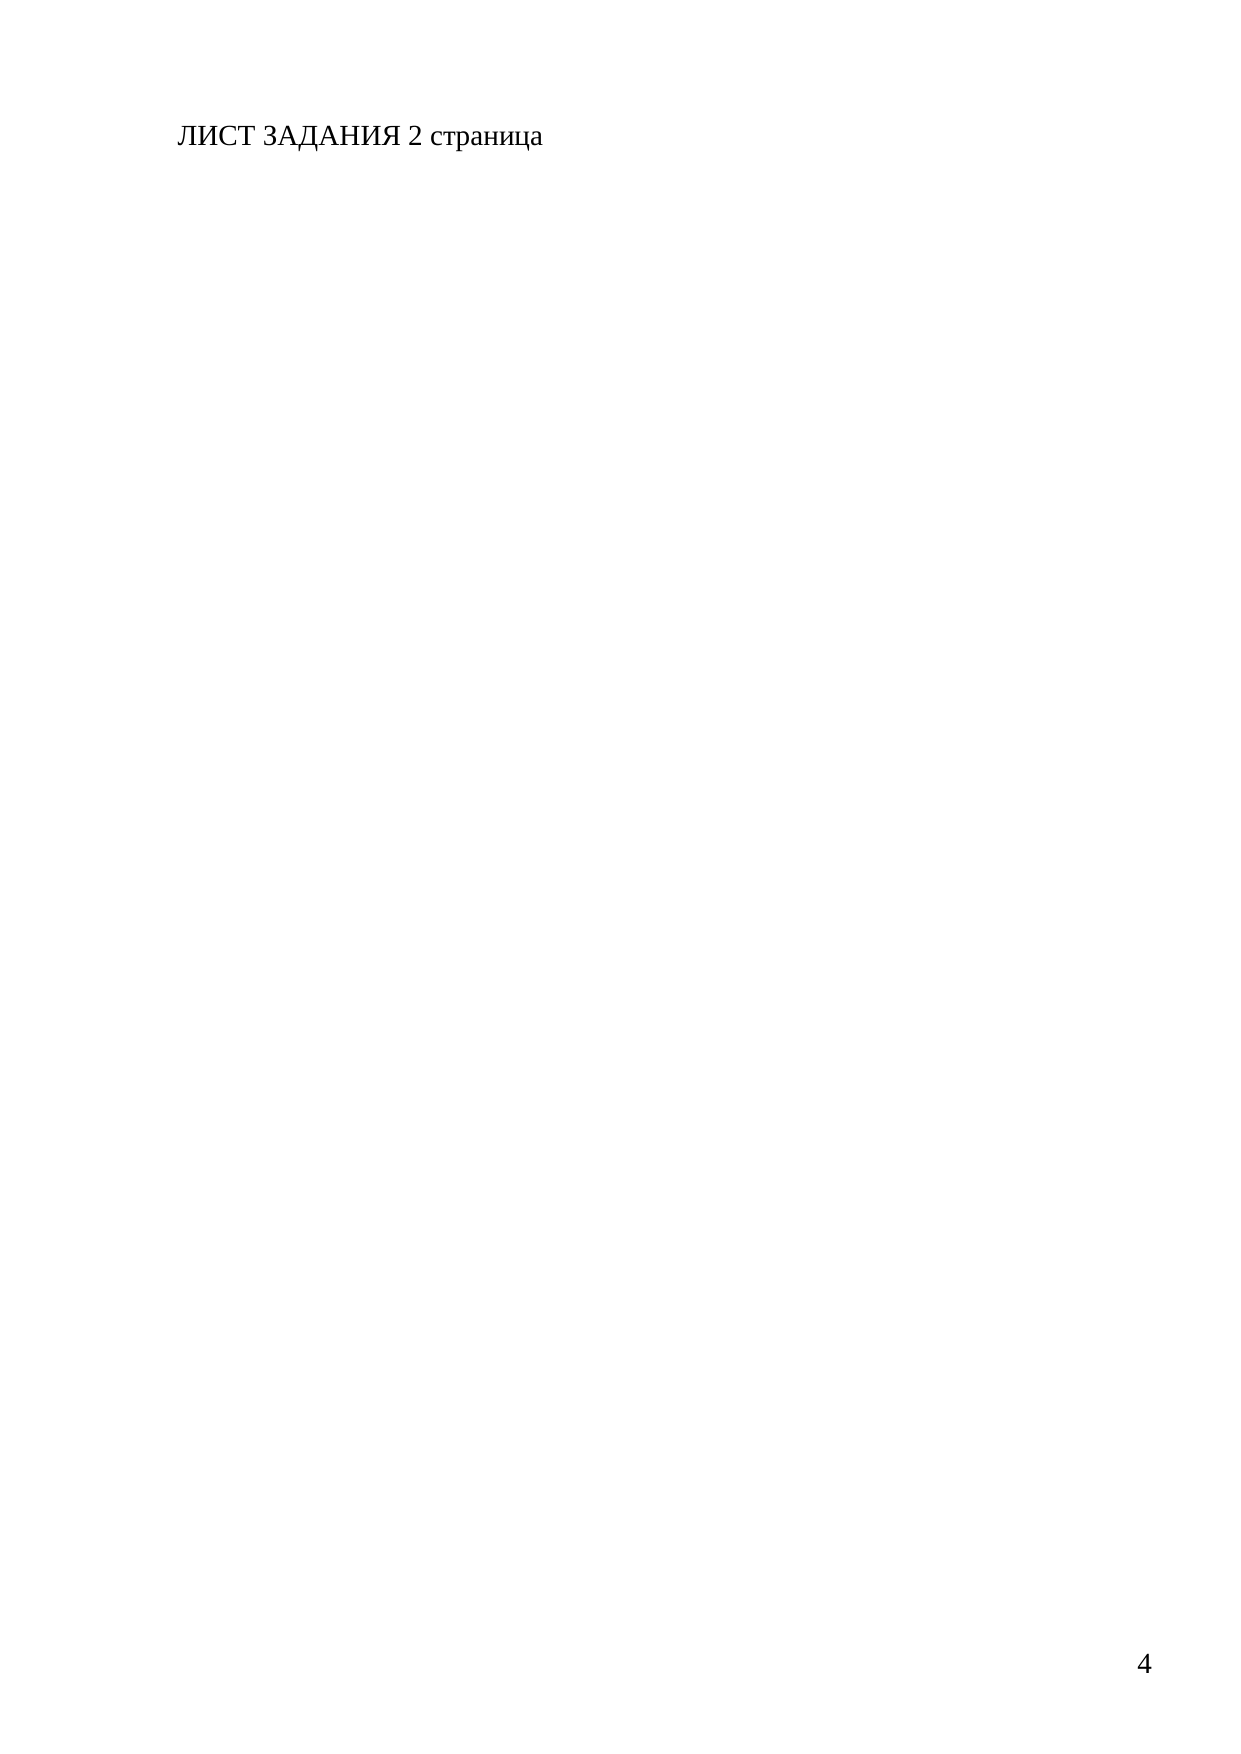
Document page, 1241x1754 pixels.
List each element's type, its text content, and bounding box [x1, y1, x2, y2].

text ЛИСТ ЗАДАНИЯ 2 страница [177, 118, 1152, 152]
